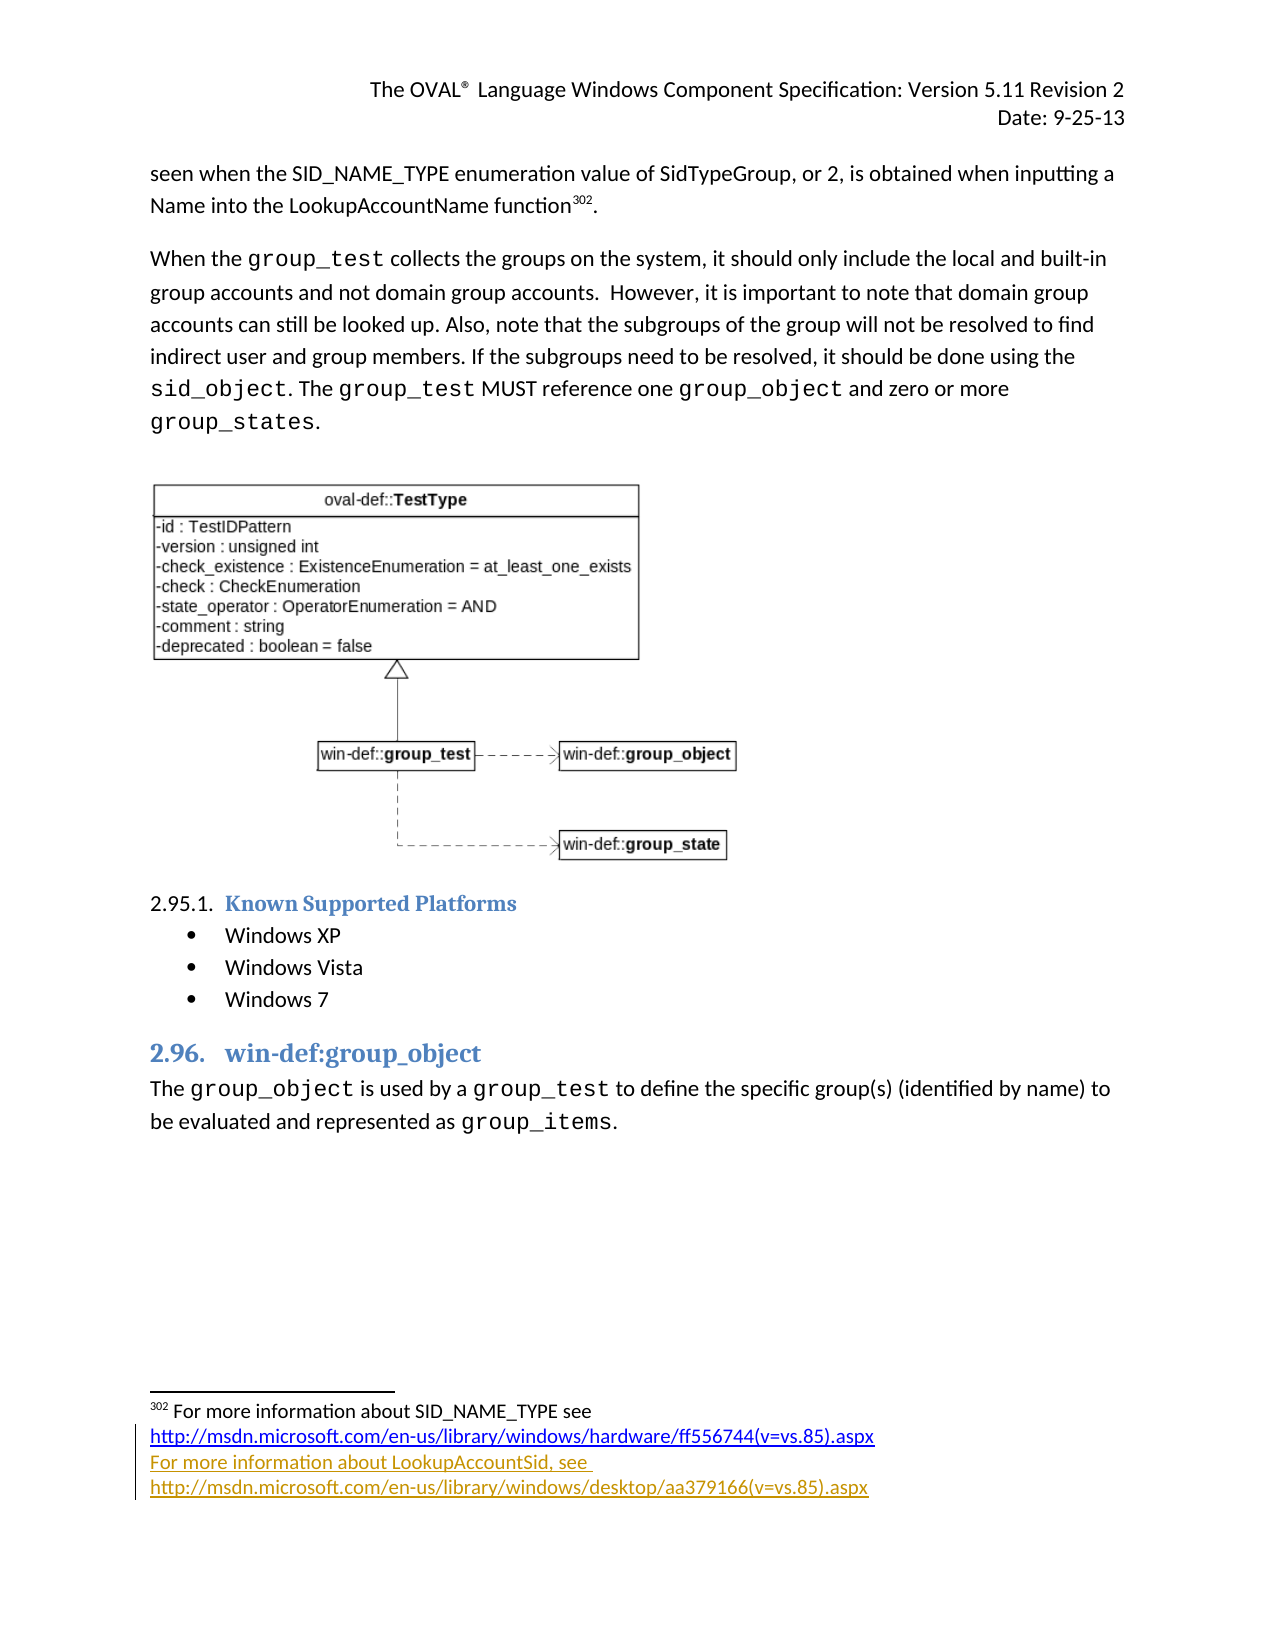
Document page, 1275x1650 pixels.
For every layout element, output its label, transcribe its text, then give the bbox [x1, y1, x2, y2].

subtitle Known Supported Platforms [150, 889, 1125, 917]
text The group_object is used by a group_test to define the specific group(s) (identified by name) to be evaluated and represented as group_items. [150, 1074, 1125, 1137]
text When the group_test collects the groups on the system, it should only include the local and built-in group accounts and not domain group accounts. However, it is important to note that domain group accounts can still be looked up. Also, note that the subgroups of the group will not be resolved to find indirect user and group members. If the subgroups need to be resolved, it should be done using the sid_object. The group_test MUST reference one group_object and zero or more group_states. [150, 244, 1125, 437]
subtitle win-def:group_object [150, 1038, 1125, 1069]
list Windows 7 [187, 985, 1125, 1013]
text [150, 159, 1125, 219]
list Windows XP [187, 921, 1125, 949]
list Windows Vista [187, 953, 1125, 981]
